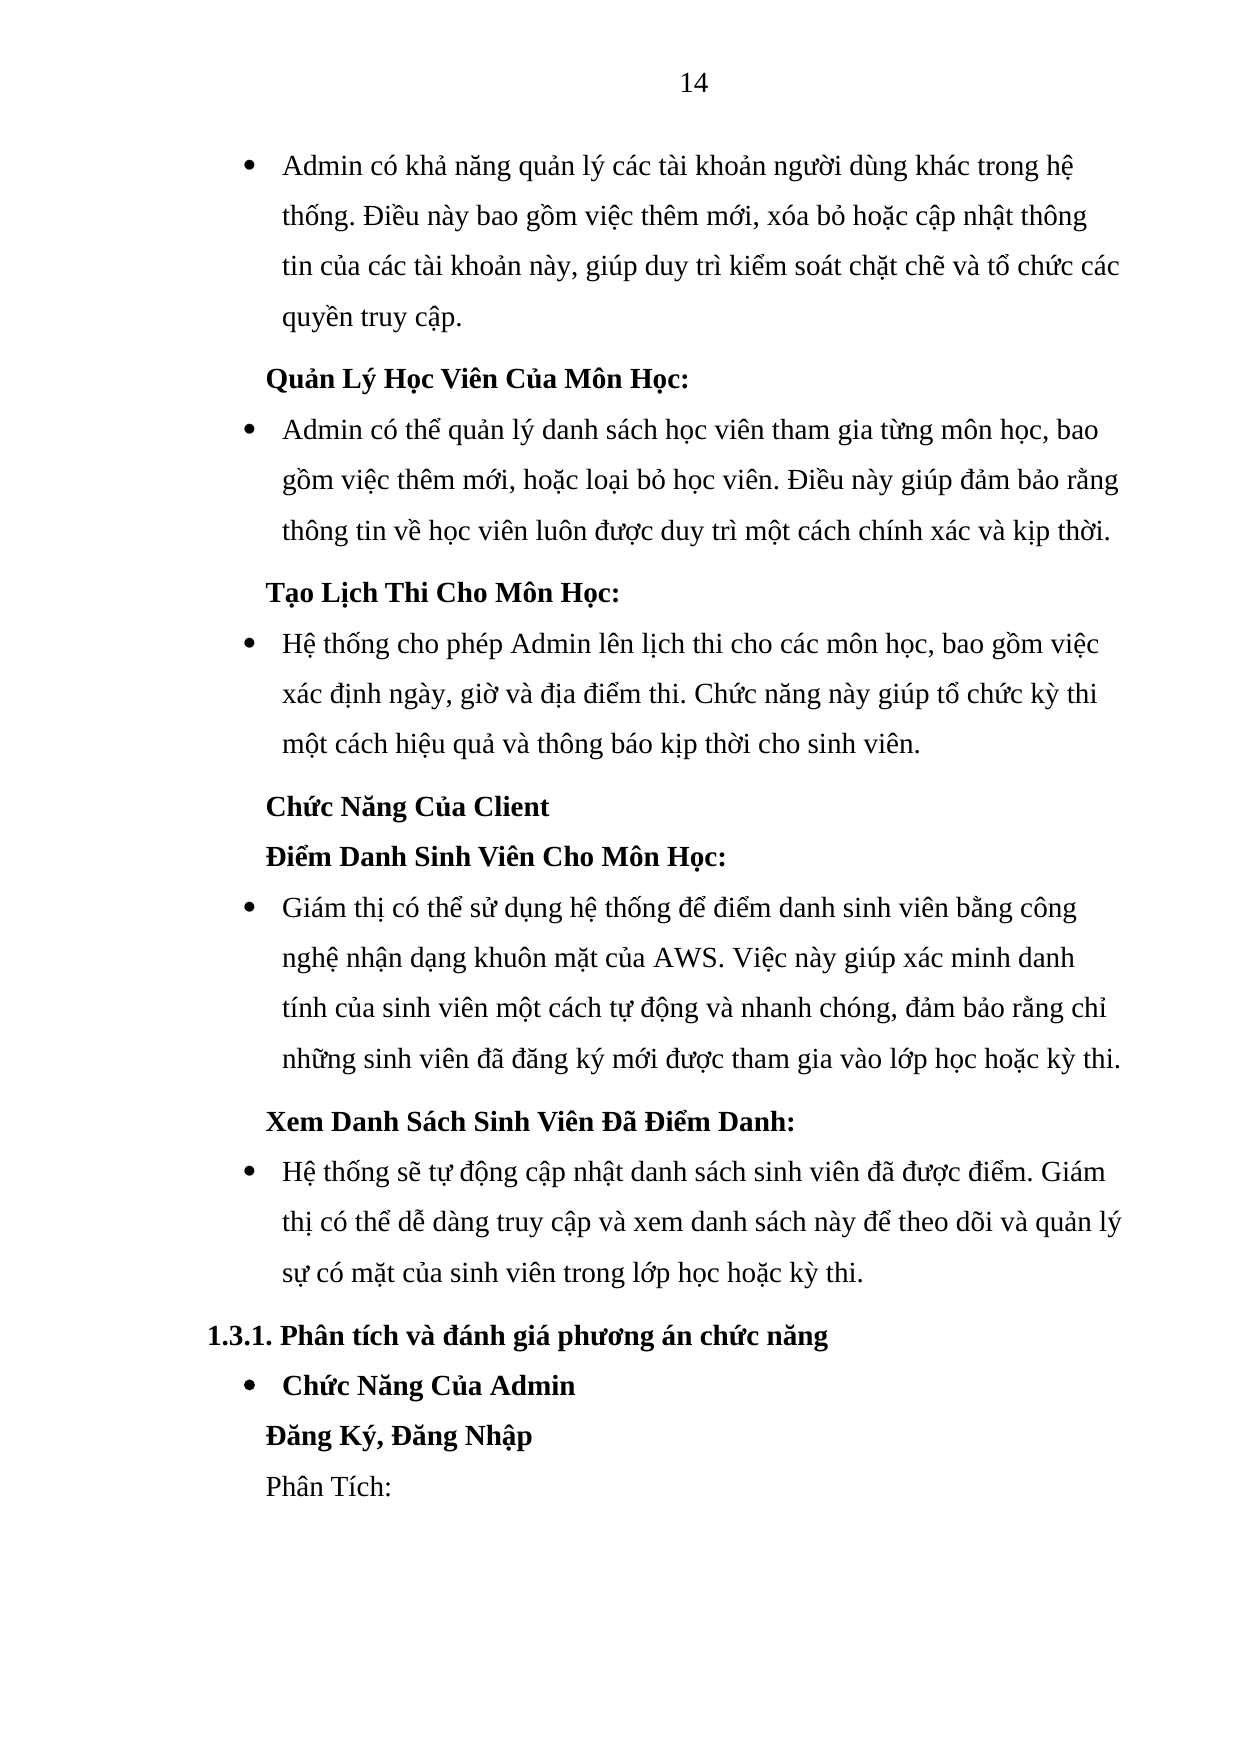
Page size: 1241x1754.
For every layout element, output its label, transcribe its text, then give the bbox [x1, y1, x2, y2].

list Admin có khả năng quản lý các tài khoản người dùng khác trong hệ thống. Điều này bao gồm việc thêm mới, xóa bỏ hoặc cập nhật thông tin của các tài khoản này, giúp duy trì kiểm soát chặt chẽ và tổ chức các quyền truy cập. [244, 148, 1122, 332]
text Quản Lý Học Viên Của Môn Học: [207, 362, 1122, 395]
list Hệ thống sẽ tự động cập nhật danh sách sinh viên đã được điểm. Giám thị có thể dễ dàng truy cập và xem danh sách này để theo dõi và quản lý sự có mặt của sinh viên trong lớp học hoặc kỳ thi. [244, 1154, 1122, 1288]
text Chức Năng Của Client [207, 789, 1122, 823]
text Đăng Ký, Đăng Nhập [207, 1418, 1122, 1452]
list Hệ thống cho phép Admin lên lịch thi cho các môn học, bao gồm việc xác định ngày, giờ và địa điểm thi. Chức năng này giúp tổ chức kỳ thi một cách hiệu quả và thông báo kịp thời cho sinh viên. [244, 626, 1122, 760]
text Tạo Lịch Thi Cho Môn Học: [207, 575, 1122, 609]
text Điểm Danh Sinh Viên Cho Môn Học: [207, 839, 1122, 873]
text Phân Tích: [207, 1469, 1122, 1502]
list Admin có thể quản lý danh sách học viên tham gia từng môn học, bao gồm việc thêm mới, hoặc loại bỏ học viên. Điều này giúp đảm bảo rằng thông tin về học viên luôn được duy trì một cách chính xác và kịp thời. [244, 412, 1122, 546]
text Xem Danh Sách Sinh Viên Đã Điểm Danh: [207, 1104, 1122, 1137]
subtitle 1.3.1. Phân tích và đánh giá phương án chức năng [207, 1318, 1122, 1351]
list Chức Năng Của Admin [244, 1368, 1122, 1402]
list Giám thị có thể sử dụng hệ thống để điểm danh sinh viên bằng công nghệ nhận dạng khuôn mặt của AWS. Việc này giúp xác minh danh tính của sinh viên một cách tự động và nhanh chóng, đảm bảo rằng chỉ những sinh viên đã đăng ký mới được tham gia vào lớp học hoặc kỳ thi. [244, 890, 1122, 1074]
